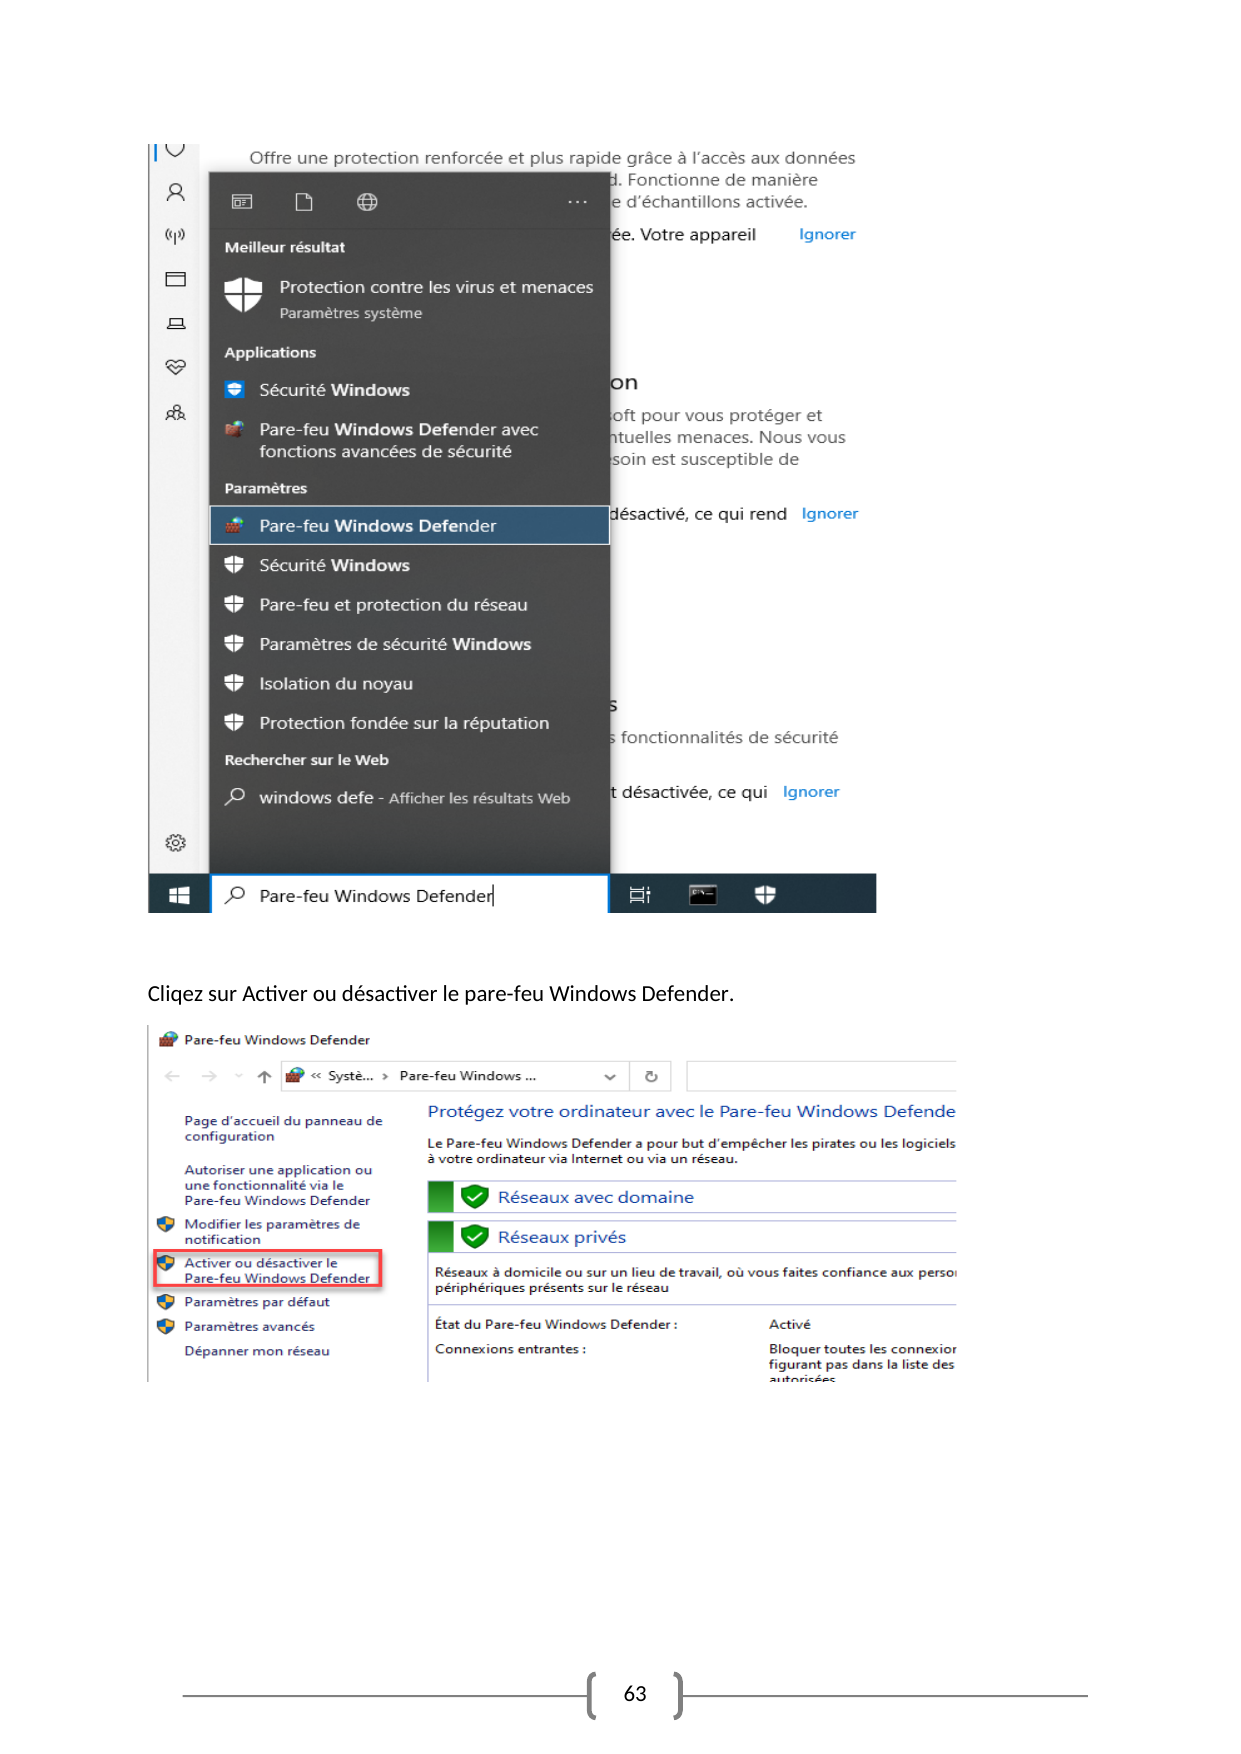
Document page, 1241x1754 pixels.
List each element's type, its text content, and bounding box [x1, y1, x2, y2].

text Cliqez sur Activer ou désactiver le pare-feu Windows Defender. [148, 979, 1093, 1007]
picture [147, 1025, 957, 1382]
picture [147, 144, 877, 913]
